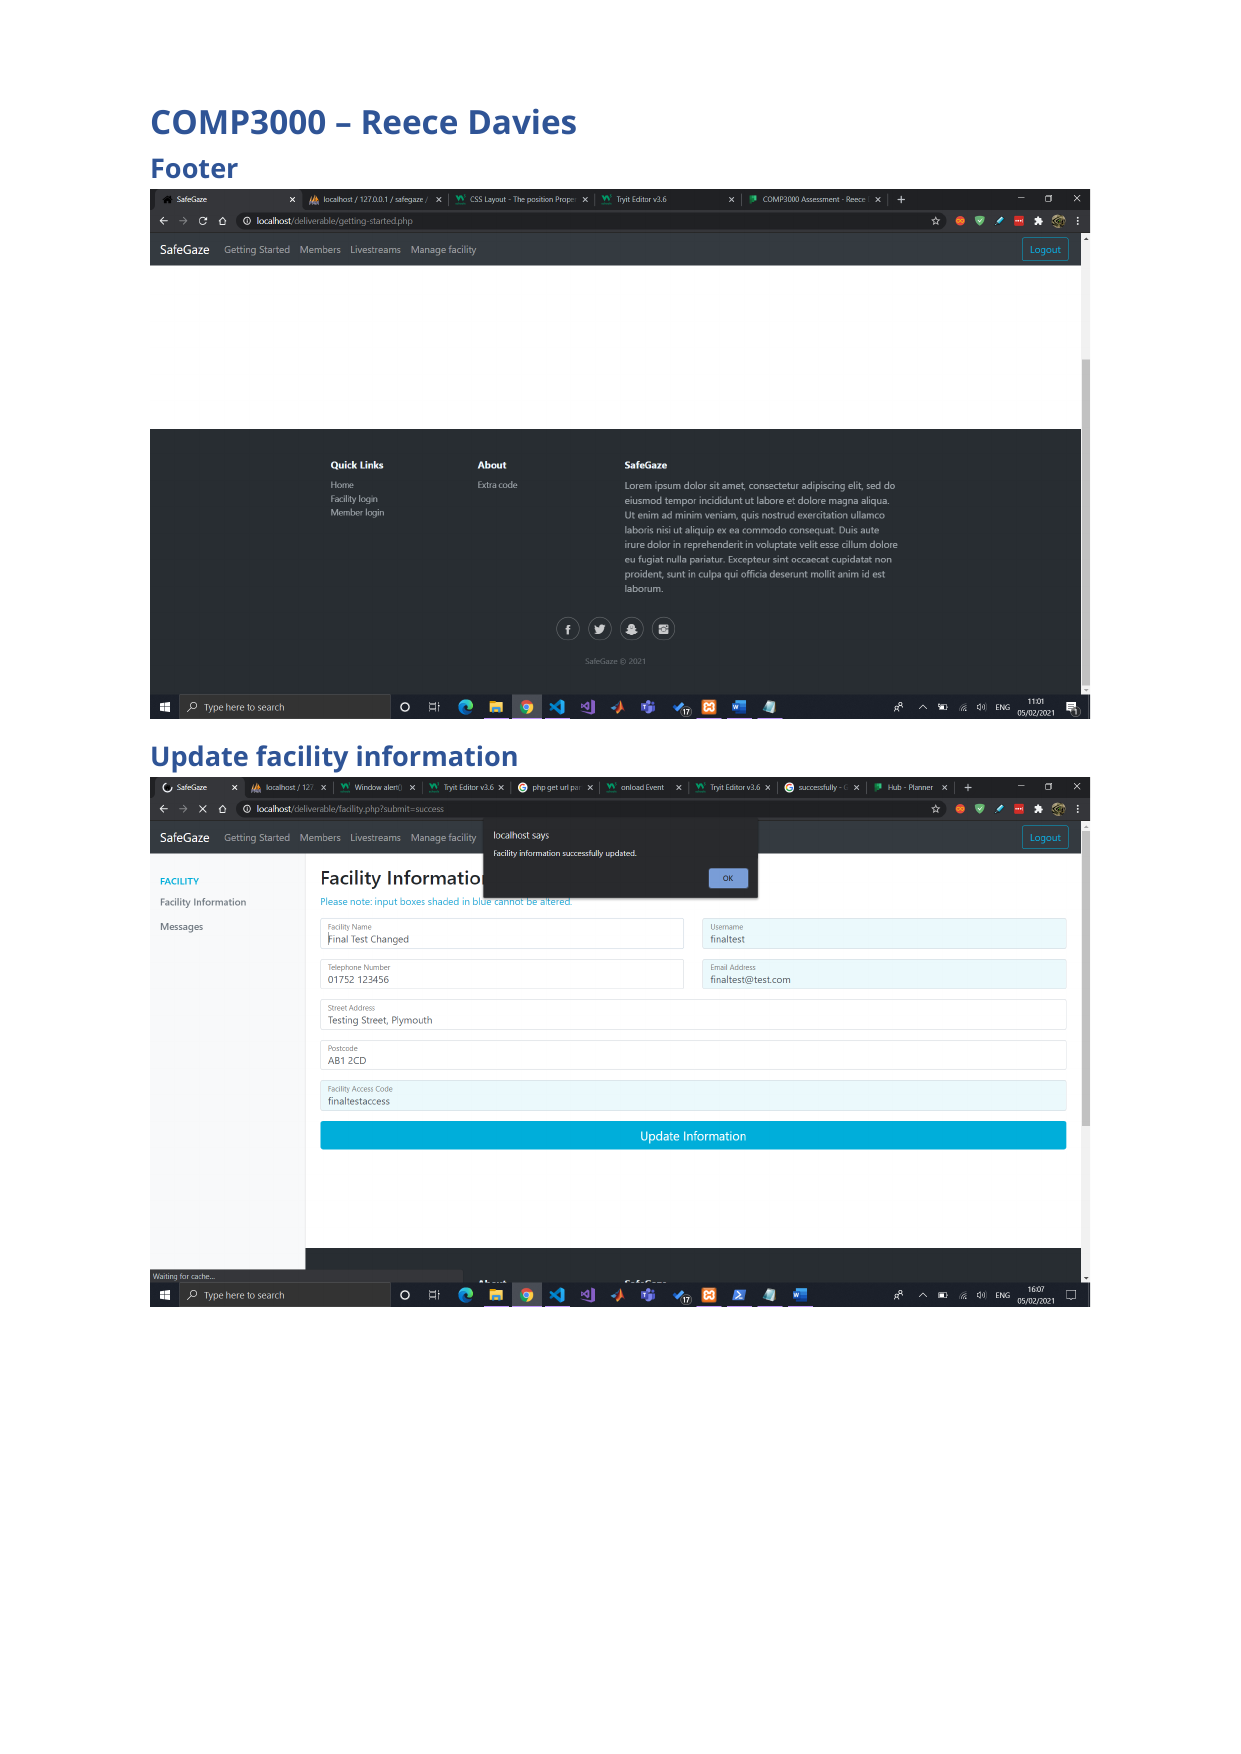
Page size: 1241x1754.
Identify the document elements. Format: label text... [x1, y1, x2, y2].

picture [150, 777, 1091, 1307]
picture [150, 189, 1091, 719]
subtitle Update facility information [150, 737, 1090, 774]
subtitle Footer [150, 150, 1090, 187]
